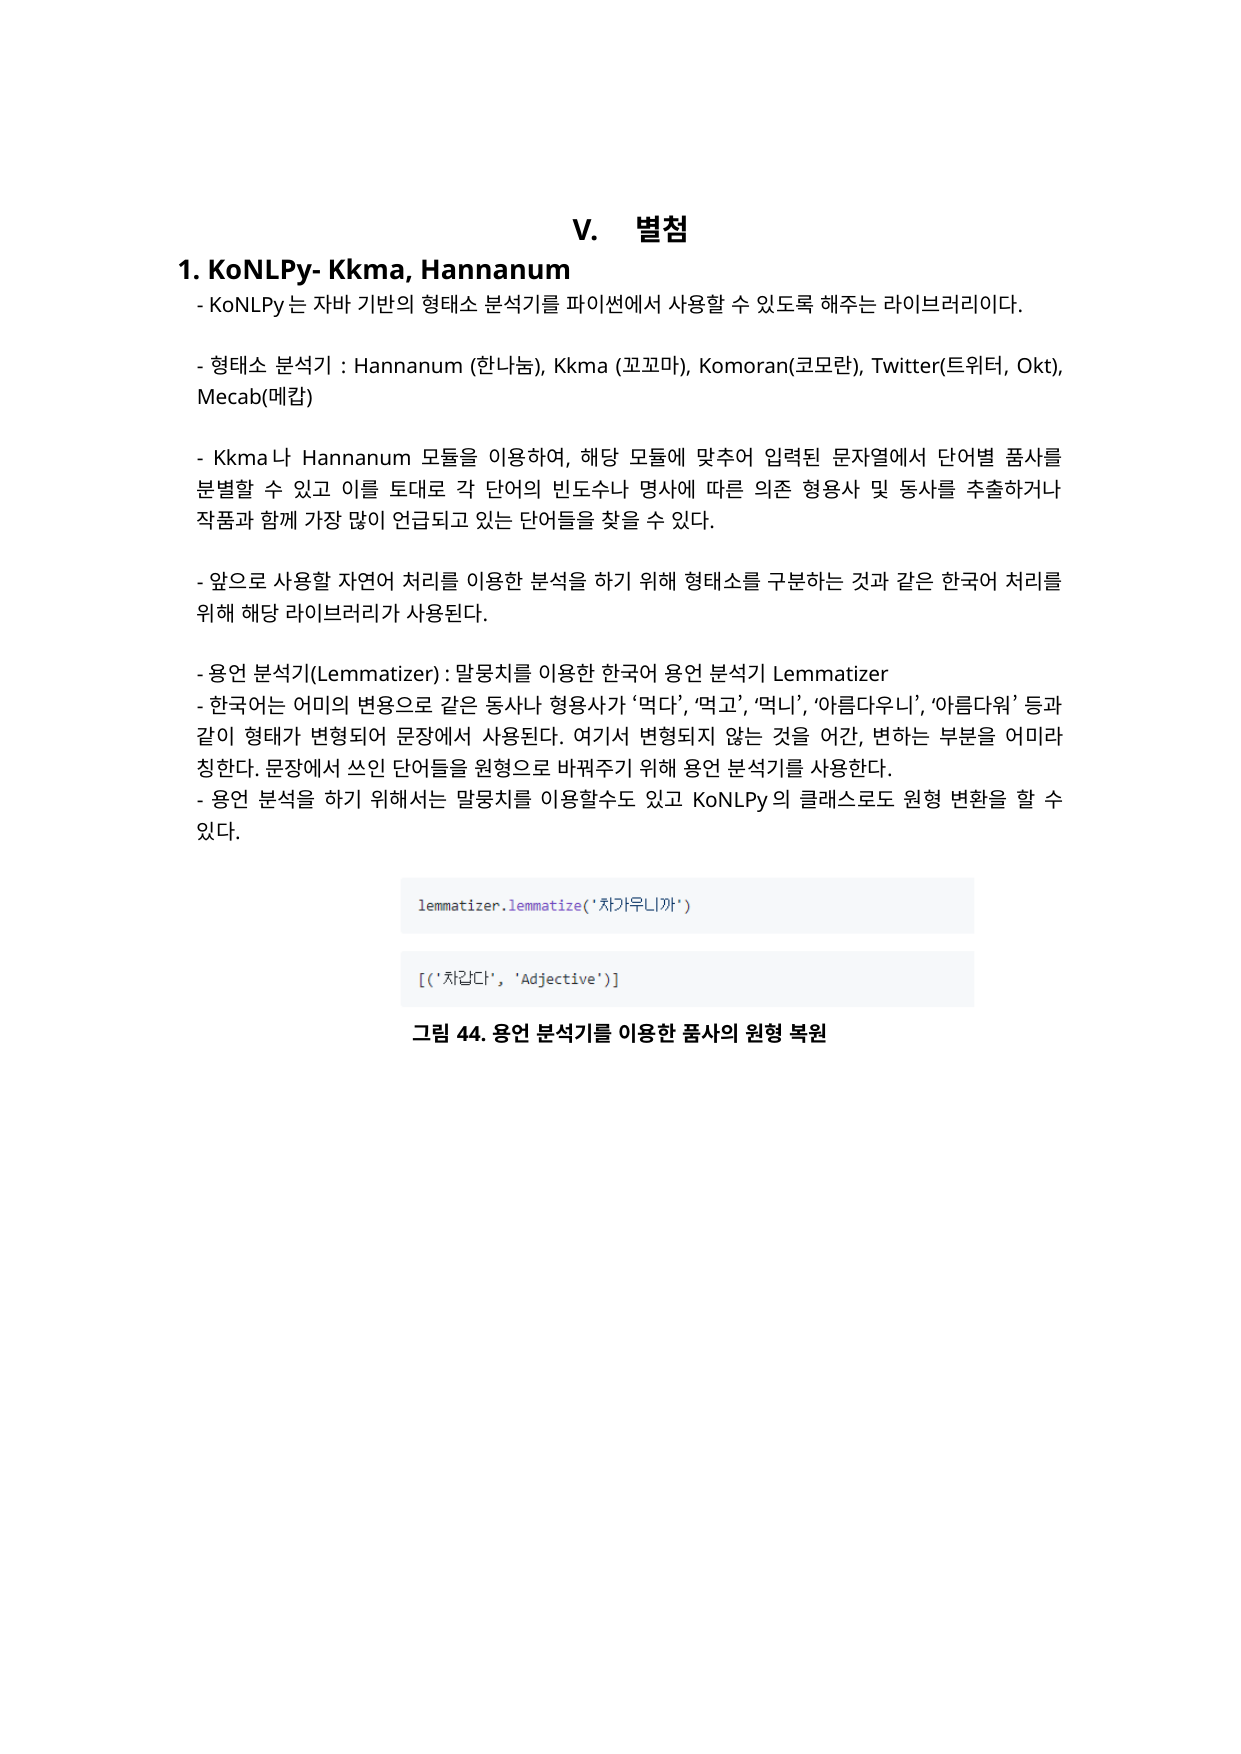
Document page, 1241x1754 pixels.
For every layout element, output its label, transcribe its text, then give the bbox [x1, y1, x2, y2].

text - 한국어는 어미의 변용으로 같은 동사나 형용사가 ‘먹다’, ‘먹고’, ‘먹니’, ‘아름다우니’, ‘아름다워’ 등과 같이 형태가 변형되어 문장에서 사용된다. 여기서 변형되지 않는 것을 어간, 변하는 부분을 어미라 칭한다. 문장에서 쓰인 단어들을 원형으로 바꿔주기 위해 용언 분석기를 사용한다. [197, 689, 1063, 782]
text - 용언 분석기(Lemmatizer) : 말뭉치를 이용한 한국어 용언 분석기 Lemmatizer [197, 658, 1063, 688]
text - 앞으로 사용할 자연어 처리를 이용한 분석을 하기 위해 형태소를 구분하는 것과 같은 한국어 처리를 위해 해당 라이브러리가 사용된다. [197, 565, 1063, 627]
text - KoNLPy는 자바 기반의 형태소 분석기를 파이썬에서 사용할 수 있도록 해주는 라이브러리이다. [197, 288, 1063, 318]
text - Kkma나 Hannanum 모듈을 이용하여, 해당 모듈에 맞추어 입력된 문자열에서 단어별 품사를 분별할 수 있고 이를 토대로 각 단어의 빈도수나 명사에 따른 의존 형용사 및 동사를 추출하거나 작품과 함께 가장 많이 언급되고 있는 단어들을 찾을 수 있다. [197, 442, 1063, 535]
text 별첨 [198, 207, 1063, 249]
text - 용언 분석을 하기 위해서는 말뭉치를 이용할수도 있고 KoNLPy의 클래스로도 원형 변환을 할 수 있다. [197, 783, 1063, 845]
text 1. KoNLPy- Kkma, Hannanum [177, 250, 1063, 287]
text 그림 44. 용언 분석기를 이용한 품사의 원형 복원 [177, 1017, 1063, 1047]
picture [383, 876, 975, 1016]
text - 형태소 분석기 : Hannanum (한나눔), Kkma (꼬꼬마), Komoran(코모란), Twitter(트위터, Okt), Mecab(메캅) [197, 349, 1063, 411]
